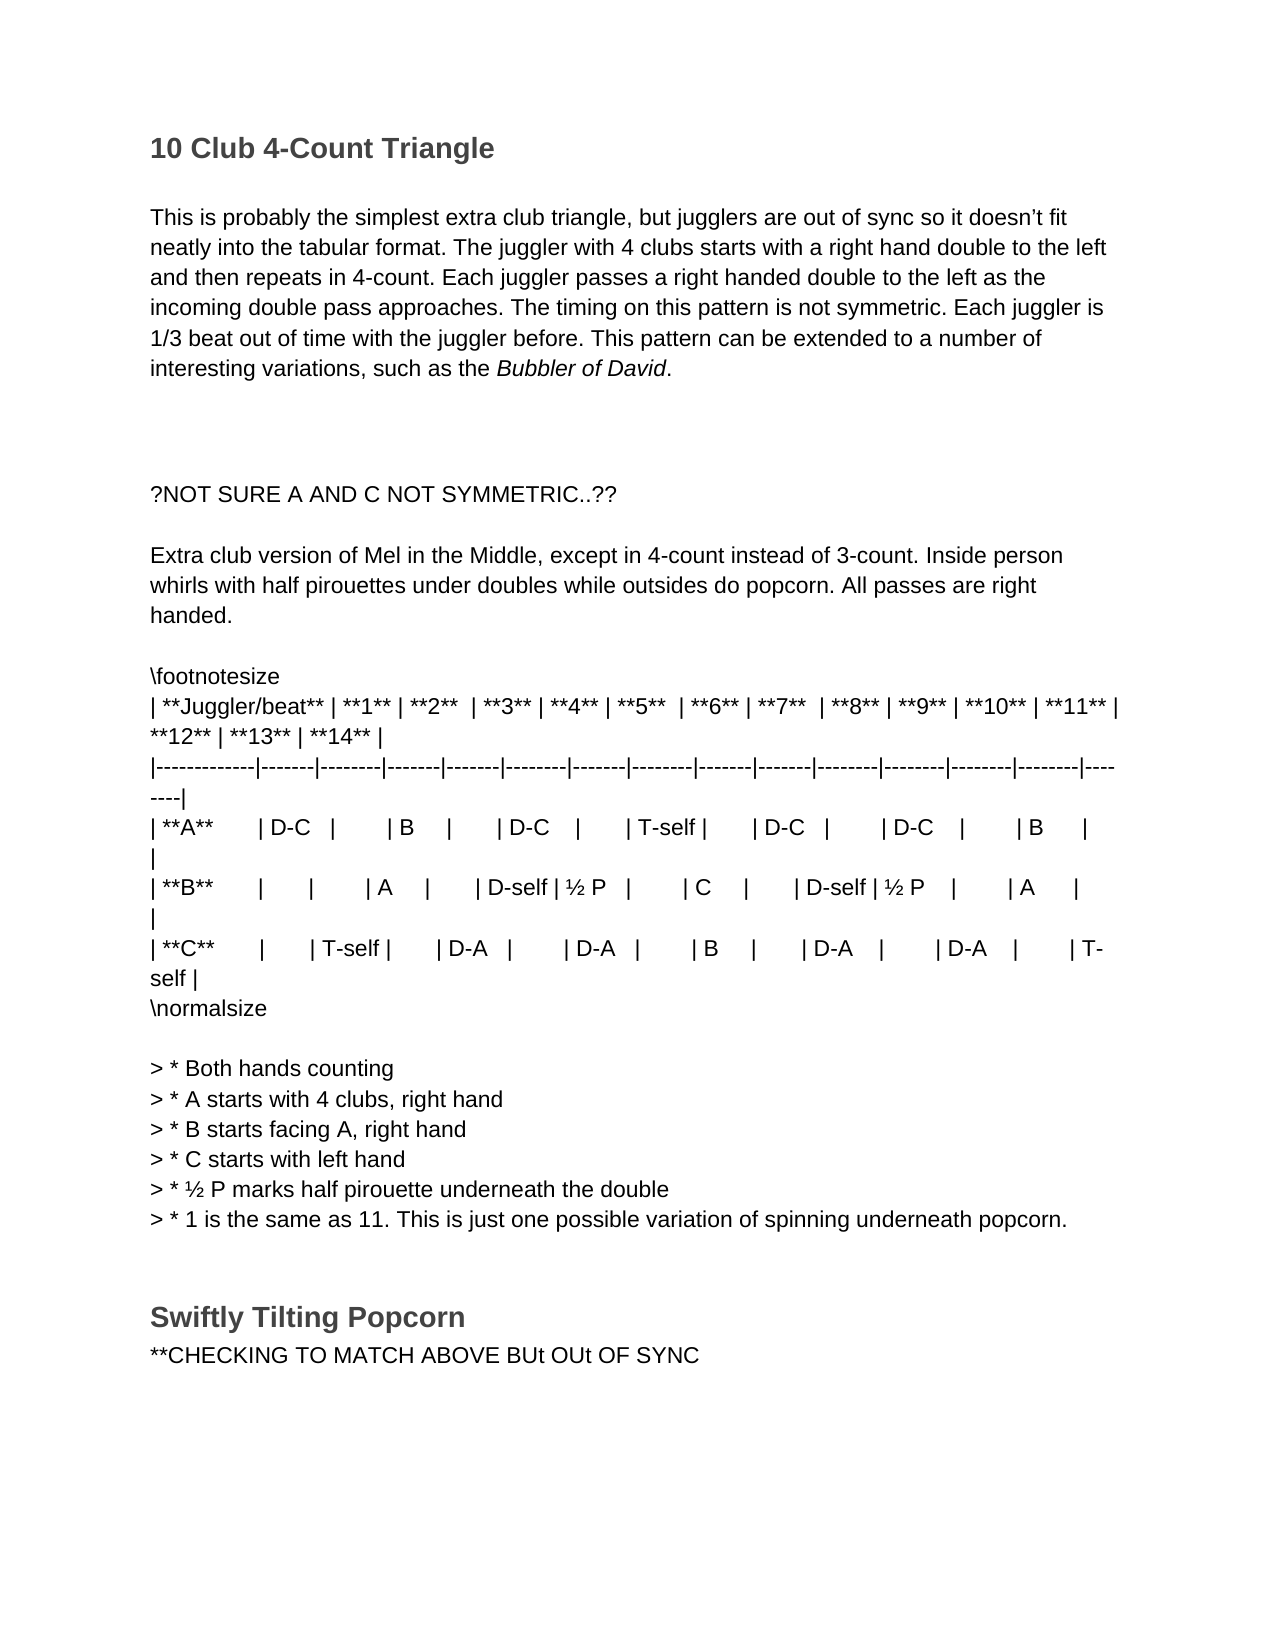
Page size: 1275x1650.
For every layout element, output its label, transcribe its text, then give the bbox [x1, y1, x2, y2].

text **CHECKING TO MATCH ABOVE BUt OUt OF SYNC [150, 1342, 1125, 1368]
text > * C starts with left hand [150, 1146, 1125, 1172]
text \normalsize [150, 995, 1125, 1021]
text | **C** | | T-self | | D-A | | D-A | | B | | D-A | | D-A | | T-self | [150, 934, 1125, 991]
text > * A starts with 4 clubs, right hand [150, 1086, 1125, 1112]
text | **B** | | | A | | D-self | ½ P | | C | | D-self | ½ P | | A | | [150, 874, 1125, 931]
subtitle 10 Club 4-Count Triangle [150, 132, 1125, 165]
text | **Juggler/beat** | **1** | **2** | **3** | **4** | **5** | **6** | **7** | **8** | **9** | **10** | **11** | **12** | **13** | **14** | [150, 693, 1125, 749]
text > * 1 is the same as 11. This is just one possible variation of spinning underneath popcorn. [150, 1206, 1125, 1233]
text \footnotesize [150, 663, 1125, 689]
text This is probably the simplest extra club triangle, but jugglers are out of sync so it doesn’t fit neatly into the tabular format. The juggler with 4 clubs starts with a right hand double to the left and then repeats in 4-count. Each juggler passes a right handed double to the left as the incoming double pass approaches. The timing on this pattern is not symmetric. Each juggler is 1/3 beat out of time with the juggler before. This pattern can be extended to a number of interesting variations, such as the Bubbler of David. [150, 204, 1125, 381]
text | **A** | D-C | | B | | D-C | | T-self | | D-C | | D-C | | B | | [150, 814, 1125, 870]
text ?NOT SURE A AND C NOT SYMMETRIC..?? [150, 481, 1125, 508]
text > * ½ P marks half pirouette underneath the double [150, 1176, 1125, 1202]
text > * B starts facing A, right hand [150, 1116, 1125, 1142]
text > * Both hands counting [150, 1055, 1125, 1082]
text |-------------|-------|--------|-------|-------|--------|-------|--------|-------|-------|--------|--------|--------|--------|--------| [150, 753, 1125, 810]
text Extra club version of Mel in the Middle, except in 4-count instead of 3-count. Inside person whirls with half pirouettes under doubles while outsides do popcorn. All passes are right handed. [150, 542, 1125, 628]
subtitle Swiftly Tilting Popcorn [150, 1300, 1125, 1334]
